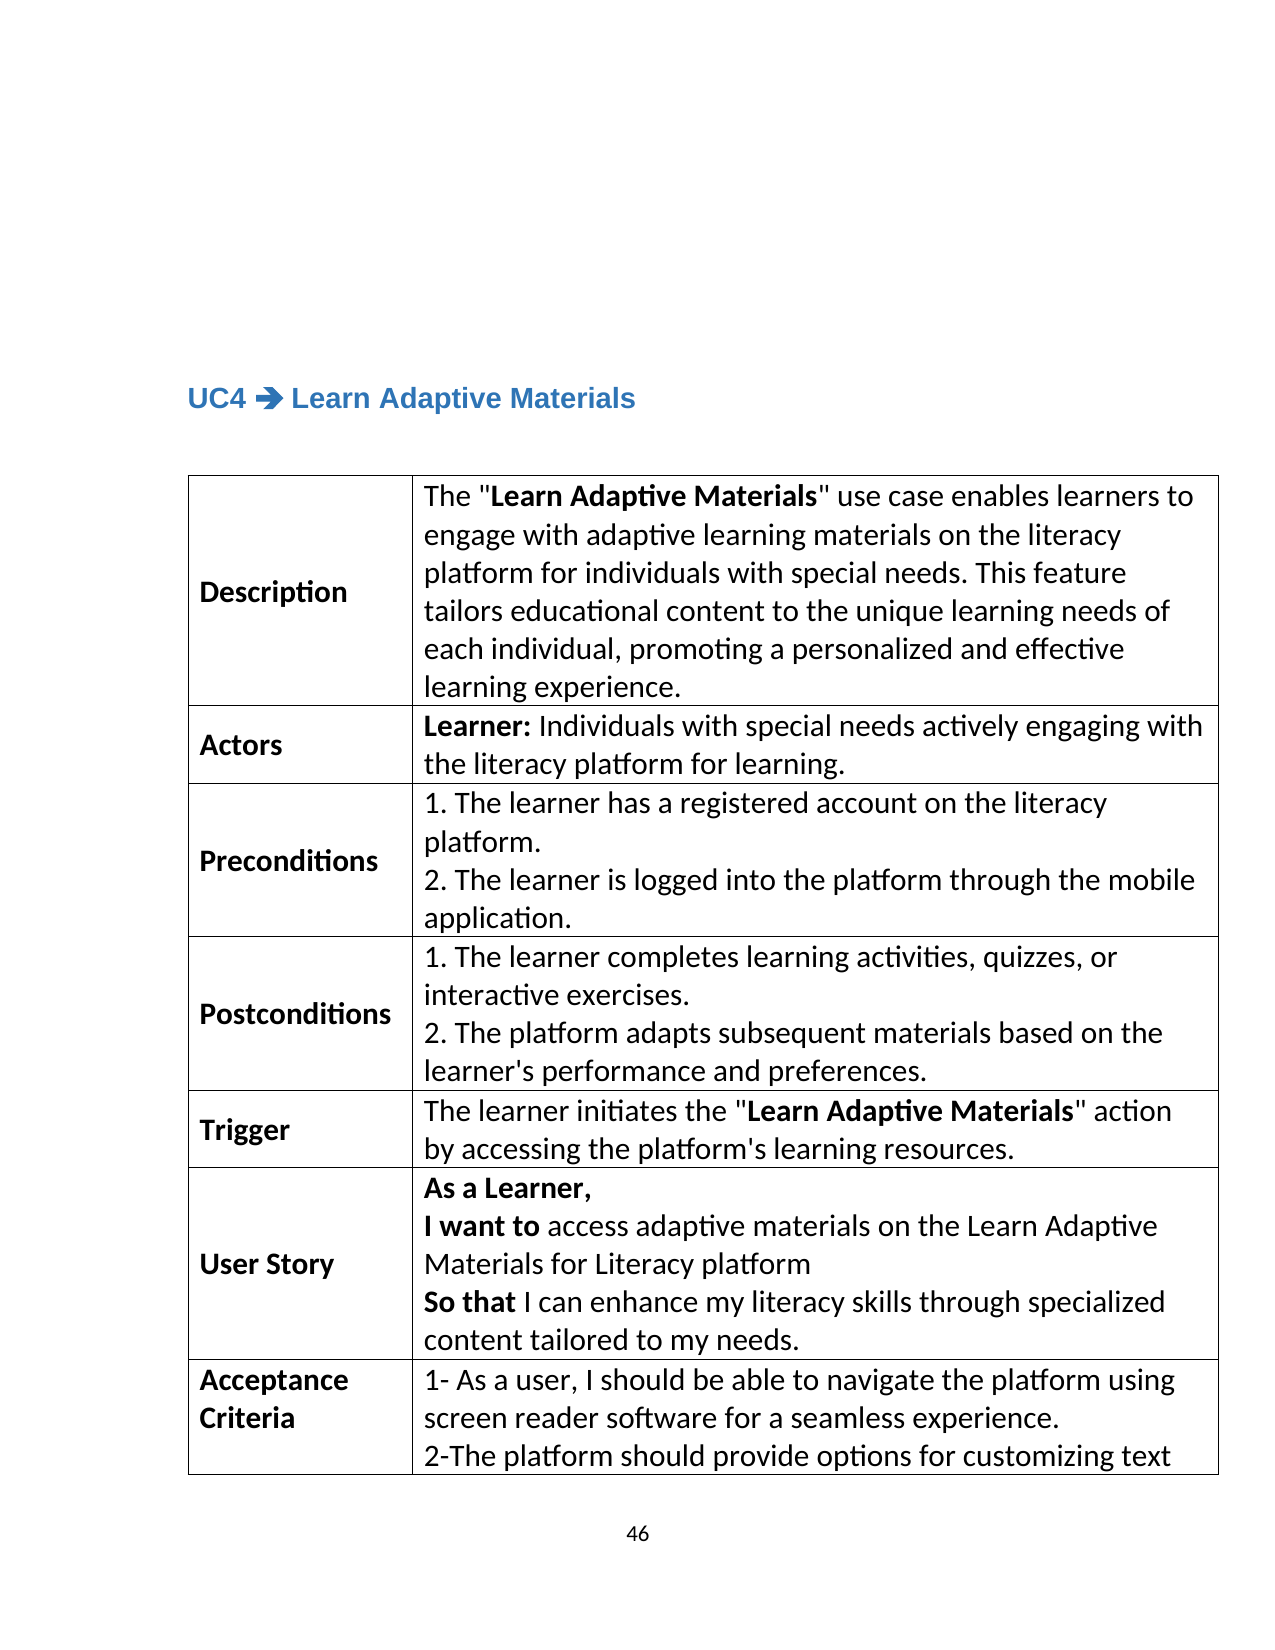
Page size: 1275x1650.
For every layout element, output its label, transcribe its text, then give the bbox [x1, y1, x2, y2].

table_cell Preconditions [189, 784, 412, 936]
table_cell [413, 1360, 1218, 1474]
table_cell 1. The learner has a registered account on the literacy platform. 2. The learner is logged into the platform through the mobile application. [413, 784, 1218, 936]
table_cell Acceptance Criteria [189, 1360, 412, 1474]
table_cell As a Learner, I want to access adaptive materials on the Learn Adaptive Materials for Literacy platform So that I can enhance my literacy skills through specialized content tailored to my needs. [413, 1168, 1218, 1358]
table_header Description [189, 476, 412, 705]
table_cell Actors [189, 706, 412, 782]
table_cell The learner initiates the "Learn Adaptive Materials" action by accessing the platform's learning resources. [413, 1091, 1218, 1167]
table_cell User Story [189, 1168, 412, 1358]
table_cell 1. The learner completes learning activities, quizzes, or interactive exercises. 2. The platform adapts subsequent materials based on the learner's performance and preferences. [413, 937, 1218, 1089]
table_header The "Learn Adaptive Materials" use case enables learners to engage with adaptive learning materials on the literacy platform for individuals with special needs. This feature tailors educational content to the unique learning needs of each individual, promoting a personalized and effective learning experience. [413, 476, 1218, 705]
table_cell Learner: Individuals with special needs actively engaging with the literacy platform for learning. [413, 706, 1218, 782]
table_cell Postconditions [189, 937, 412, 1089]
table_cell Trigger [189, 1091, 412, 1167]
text UC4 Learn Adaptive Materials [187, 381, 1087, 415]
